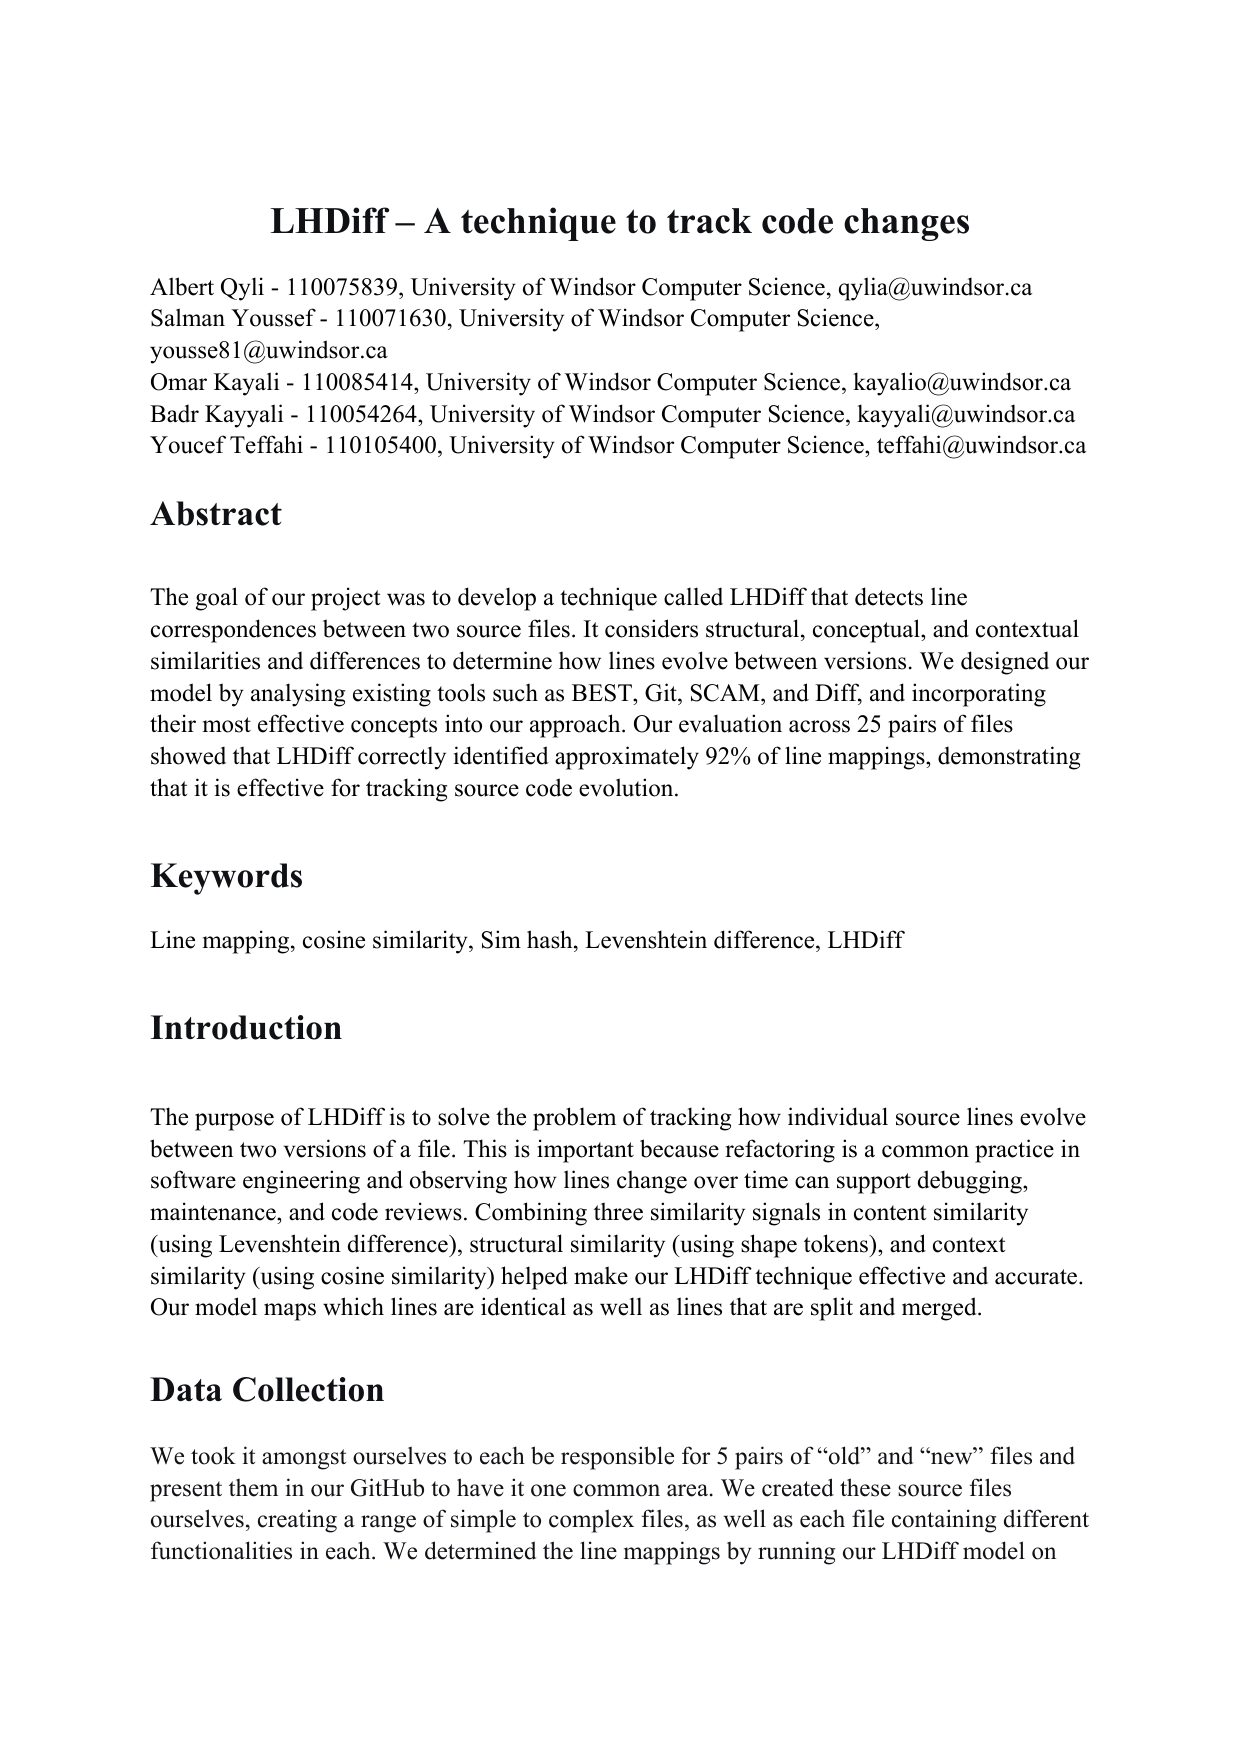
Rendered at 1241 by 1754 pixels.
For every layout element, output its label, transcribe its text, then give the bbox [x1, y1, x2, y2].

subtitle Keywords [150, 856, 1090, 895]
text The goal of our project was to develop a technique called LHDiff that detects line correspondences between two source files. It considers structural, conceptual, and contextual similarities and differences to determine how lines evolve between versions. We designed our model by analysing existing tools such as BEST, Git, SCAM, and Diff, and incorporating their most effective concepts into our approach. Our evaluation across 25 pairs of files showed that LHDiff correctly identified approximately 92% of line mappings, demonstrating that it is effective for tracking source code evolution. [150, 583, 1090, 802]
subtitle Introduction [150, 1008, 1090, 1047]
text Youcef Teffahi - 110105400, University of Windsor Computer Science, teffahi@uwindsor.ca [150, 432, 1090, 489]
text Albert Qyli - 110075839, University of Windsor Computer Science, qylia@uwindsor.ca [150, 273, 1090, 300]
text Badr Kayyali - 110054264, University of Windsor Computer Science, kayyali@uwindsor.ca [150, 400, 1090, 427]
text Abstract [150, 493, 1090, 533]
text Salman Youssef - 110071630, University of Windsor Computer Science, yousse81@uwindsor.ca Omar Kayali - 110085414, University of Windsor Computer Science, kayalio@uwindsor.ca [150, 304, 1090, 396]
subtitle LHDiff – A technique to track code changes [150, 200, 1090, 242]
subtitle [150, 1103, 1090, 1565]
text Line mapping, cosine similarity, Sim hash, Levenshtein difference, LHDiff [150, 926, 1090, 954]
